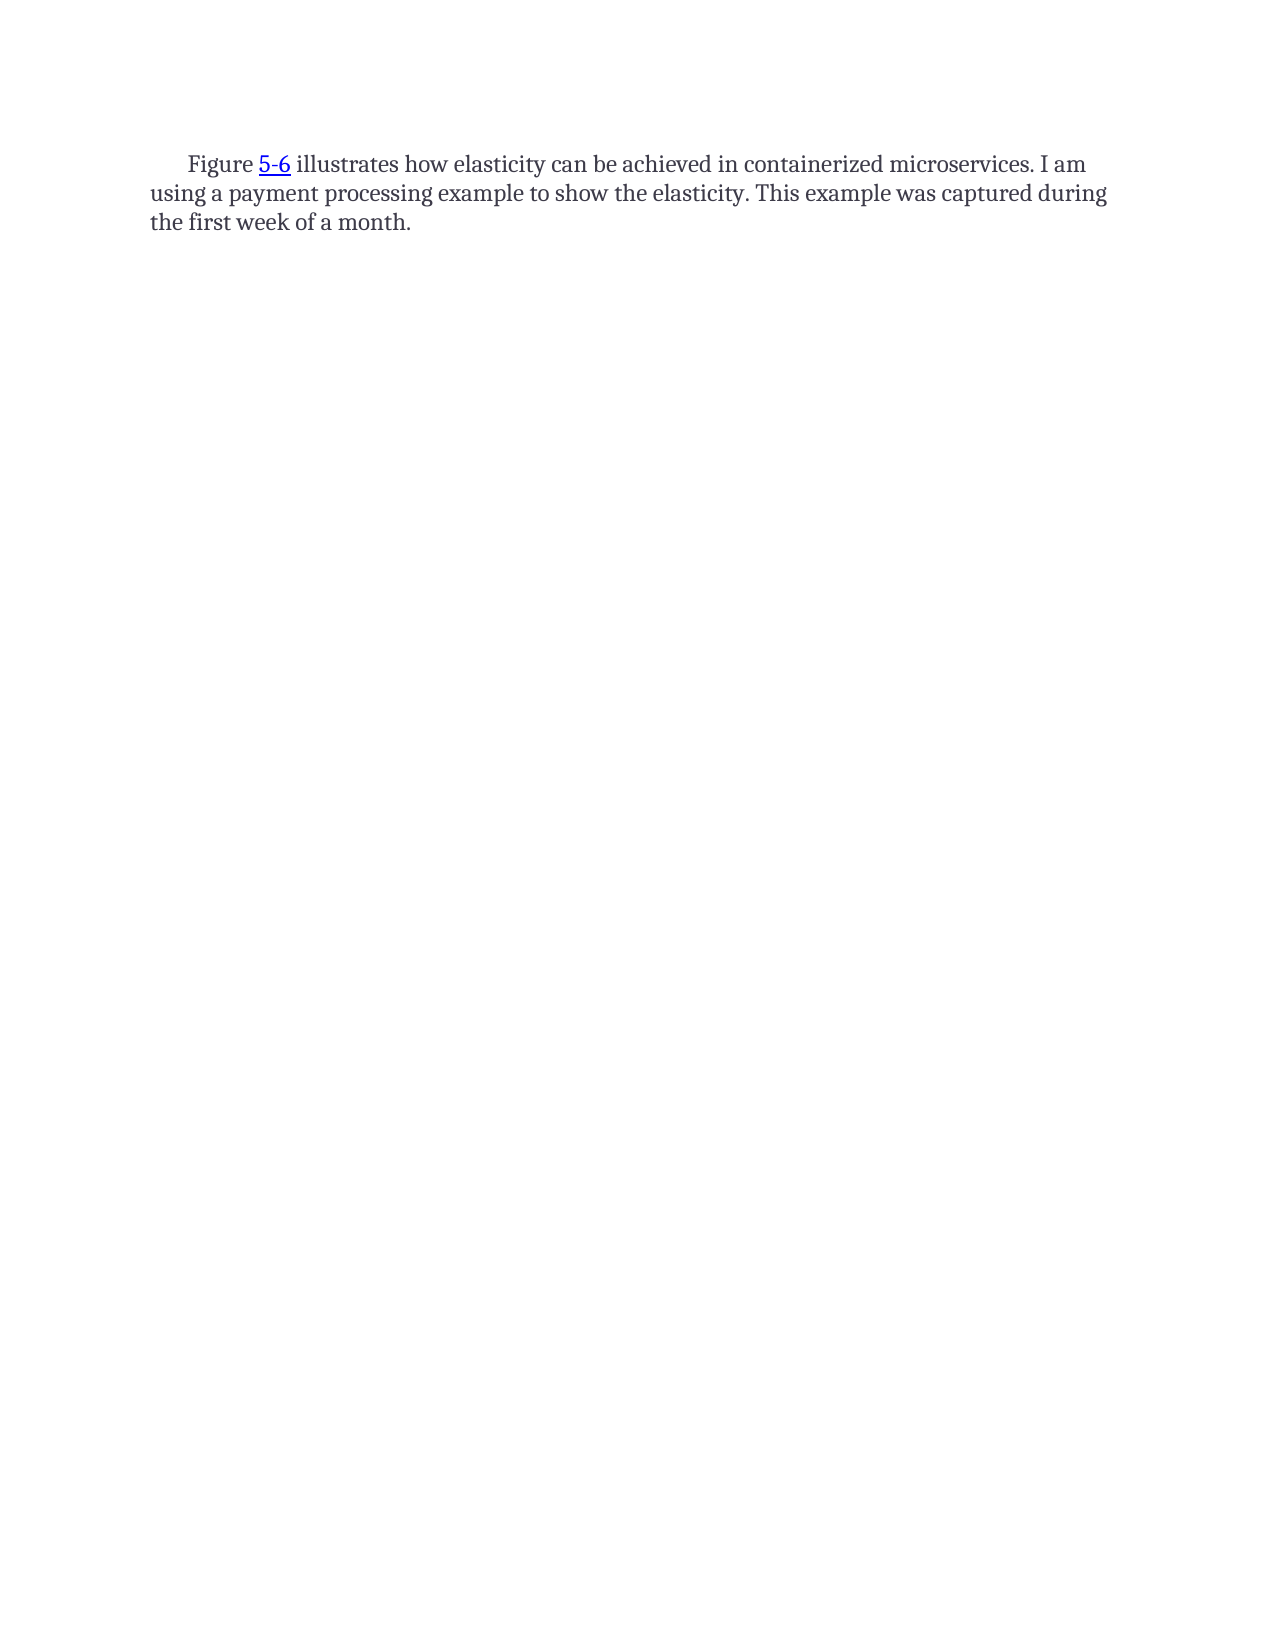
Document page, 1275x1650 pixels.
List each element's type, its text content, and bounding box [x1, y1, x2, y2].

text Figure 5-6 illustrates how elasticity can be achieved in containerized microservices. I am using a payment processing example to show the elasticity. This example was captured during the first week of a month. [150, 150, 1125, 236]
